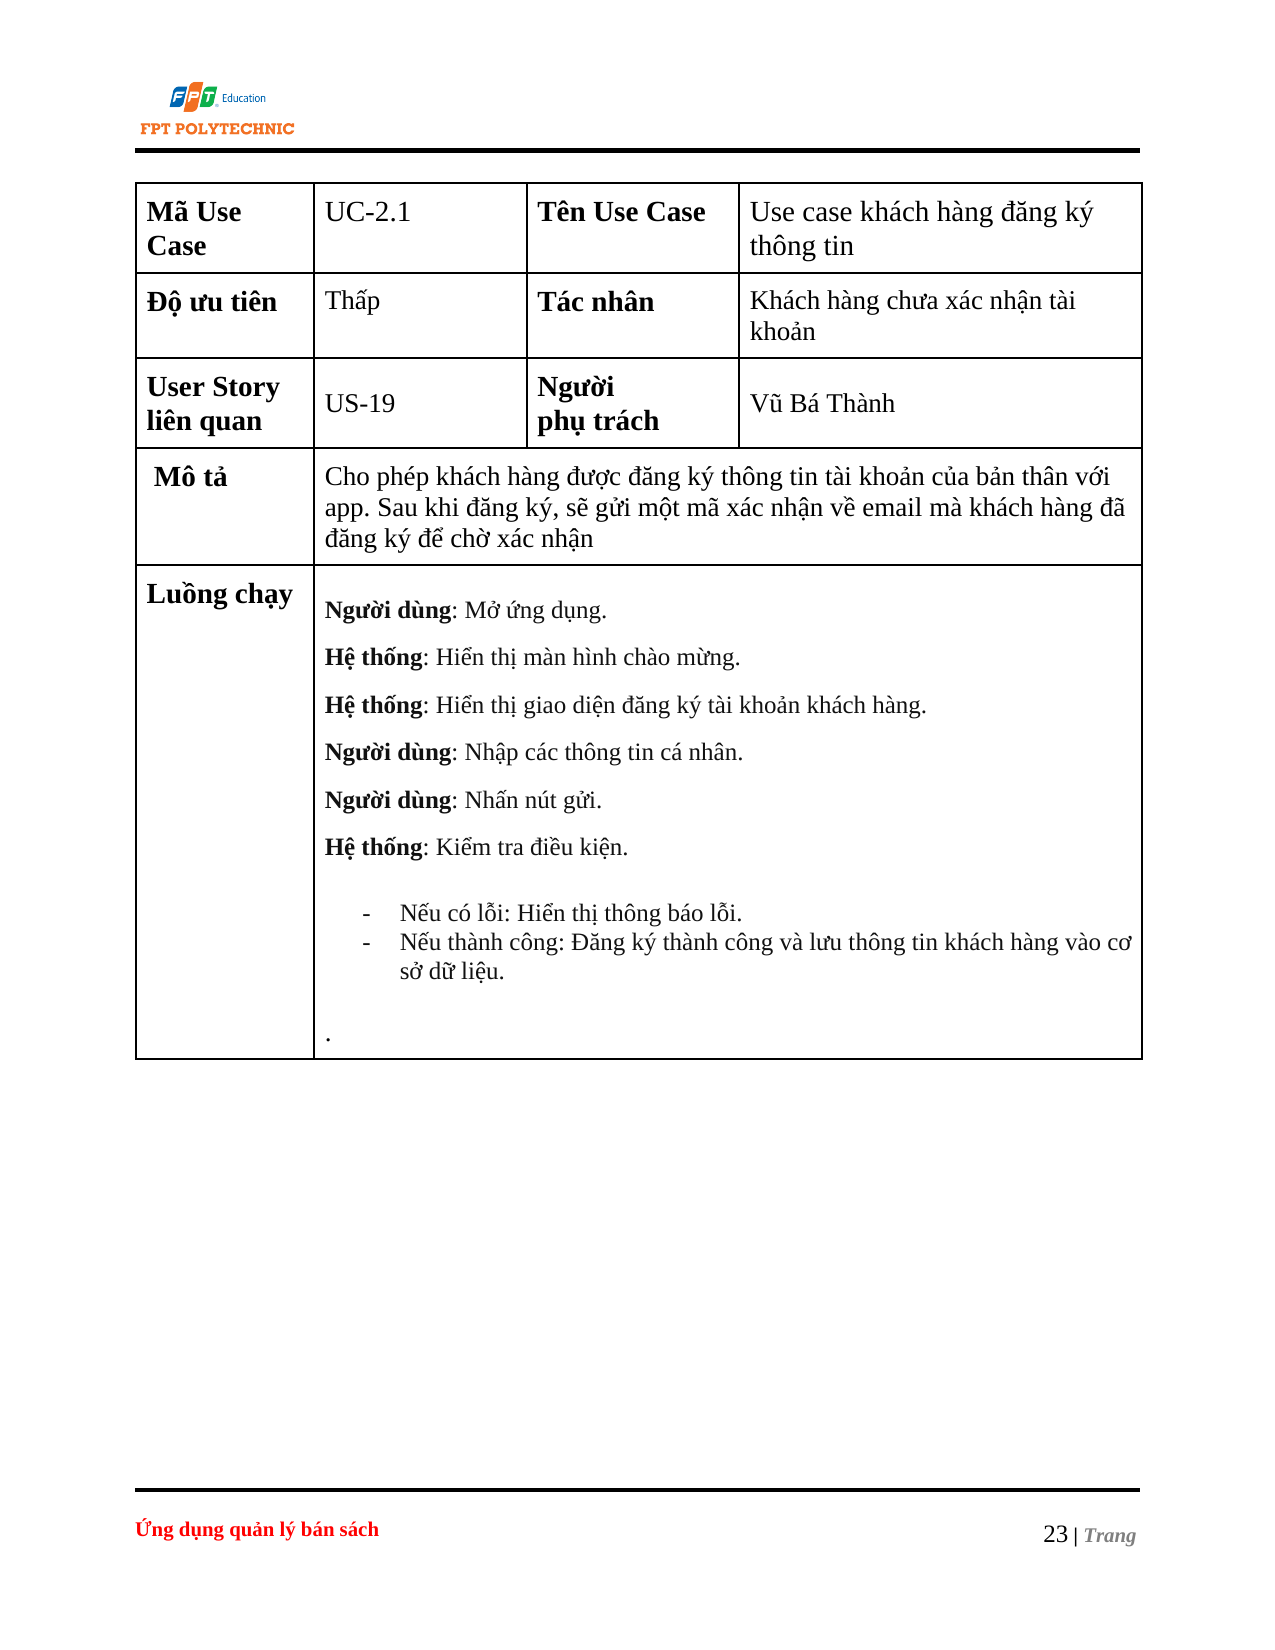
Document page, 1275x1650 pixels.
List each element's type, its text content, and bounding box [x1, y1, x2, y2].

table_cell Khách hàng chưa xác nhận tài khoản [740, 274, 1141, 357]
table_header Tên Use Case [528, 184, 738, 272]
table_header Use case khách hàng đăng ký thông tin [740, 184, 1141, 272]
table_cell Luồng chạy [137, 566, 313, 1057]
table_cell Tác nhân [528, 274, 738, 357]
table_cell Cho phép khách hàng được đăng ký thông tin tài khoản của bản thân với app. Sau khi đăng ký, sẽ gửi một mã xác nhận về email mà khách hàng đã đăng ký để chờ xác nhận [315, 449, 1141, 563]
table_cell Thấp [315, 274, 526, 357]
table_cell US-19 [315, 359, 526, 447]
table_cell Người dùng: Mở ứng dụng. Hệ thống: Hiển thị màn hình chào mừng. Hệ thống: Hiển thị giao diện đăng ký tài khoản khách hàng. Người dùng: Nhập các thông tin cá nhân. Người dùng: Nhấn nút gửi. Hệ thống: Kiểm tra điều kiện. Nếu có lỗi: Hiển thị thông báo lỗi. Nếu thành công: Đăng ký thành công và lưu thông tin khách hàng vào cơ sở dữ liệu. . [315, 566, 1141, 1057]
table_header UC-2.1 [315, 184, 526, 272]
table_cell Độ ưu tiên [137, 274, 313, 357]
picture [135, 75, 299, 147]
table_cell Người phụ trách [528, 359, 738, 447]
table_cell Mô tả [137, 449, 313, 563]
table_cell Vũ Bá Thành [740, 359, 1141, 447]
table_header Mã Use Case [137, 184, 313, 272]
table_cell User Story liên quan [137, 359, 313, 447]
